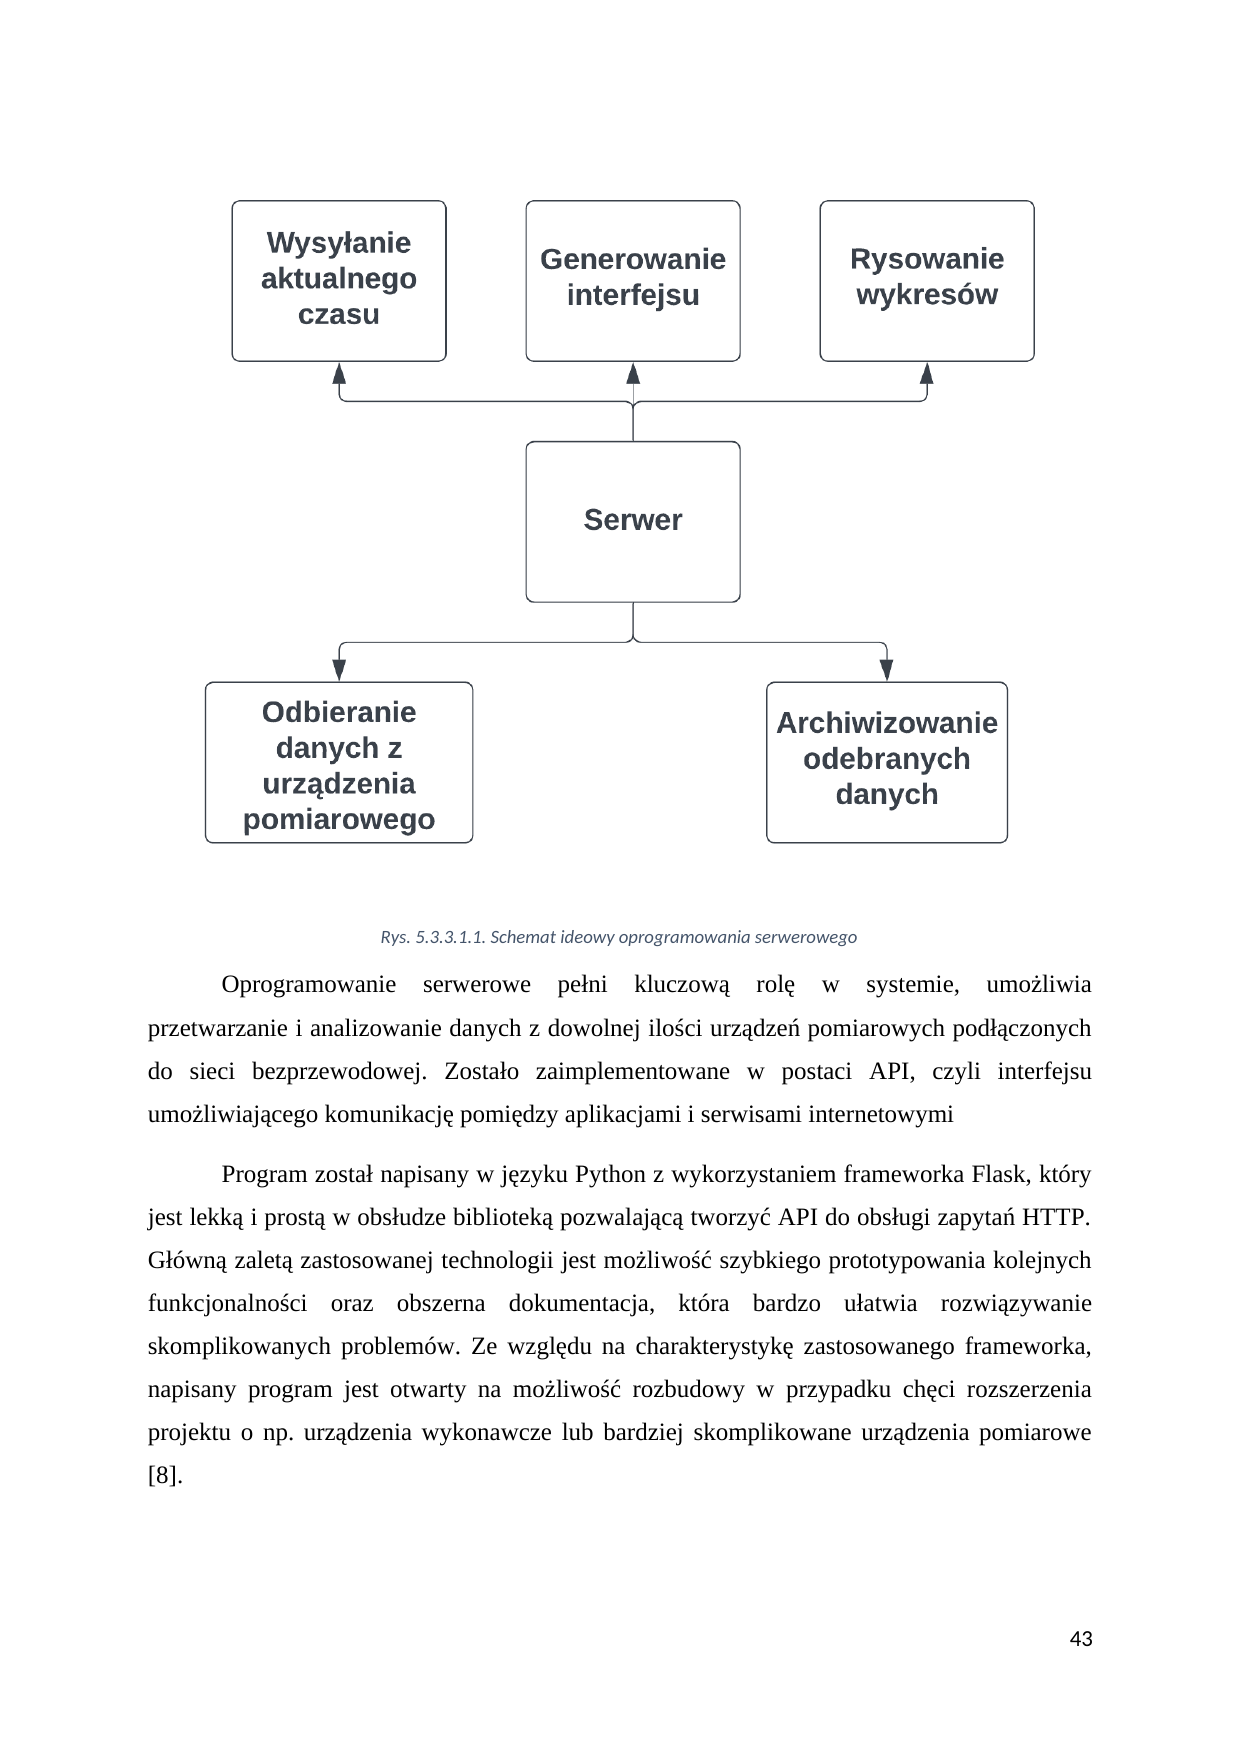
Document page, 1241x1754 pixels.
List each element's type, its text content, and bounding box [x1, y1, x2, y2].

text Rys. 5.3.3.1.1. Schemat ideowy oprogramowania serwerowego [148, 926, 1093, 949]
text Oprogramowanie serwerowe pełni kluczową rolę w systemie, umożliwia przetwarzanie i analizowanie danych z dowolnej ilości urządzeń pomiarowych podłączonych do sieci bezprzewodowej. Zostało zaimplementowane w postaci API, czyli interfejsu umożliwiającego komunikację pomiędzy aplikacjami i serwisami internetowymi [148, 969, 1093, 1128]
text Program został napisany w języku Python z wykorzystaniem frameworka Flask, który jest lekką i prostą w obsłudze biblioteką pozwalającą tworzyć API do obsługi zapytań HTTP. Główną zaletą zastosowanej technologii jest możliwość szybkiego prototypowania kolejnych funkcjonalności oraz obszerna dokumentacja, która bardzo ułatwia rozwiązywanie skomplikowanych problemów. Ze względu na charakterystykę zastosowanego frameworka, napisany program jest otwarty na możliwość rozbudowy w przypadku chęci rozszerzenia projektu o np. urządzenia wykonawcze lub bardziej skomplikowane urządzenia pomiarowe [8]. [148, 1159, 1093, 1489]
picture [152, 147, 1088, 896]
